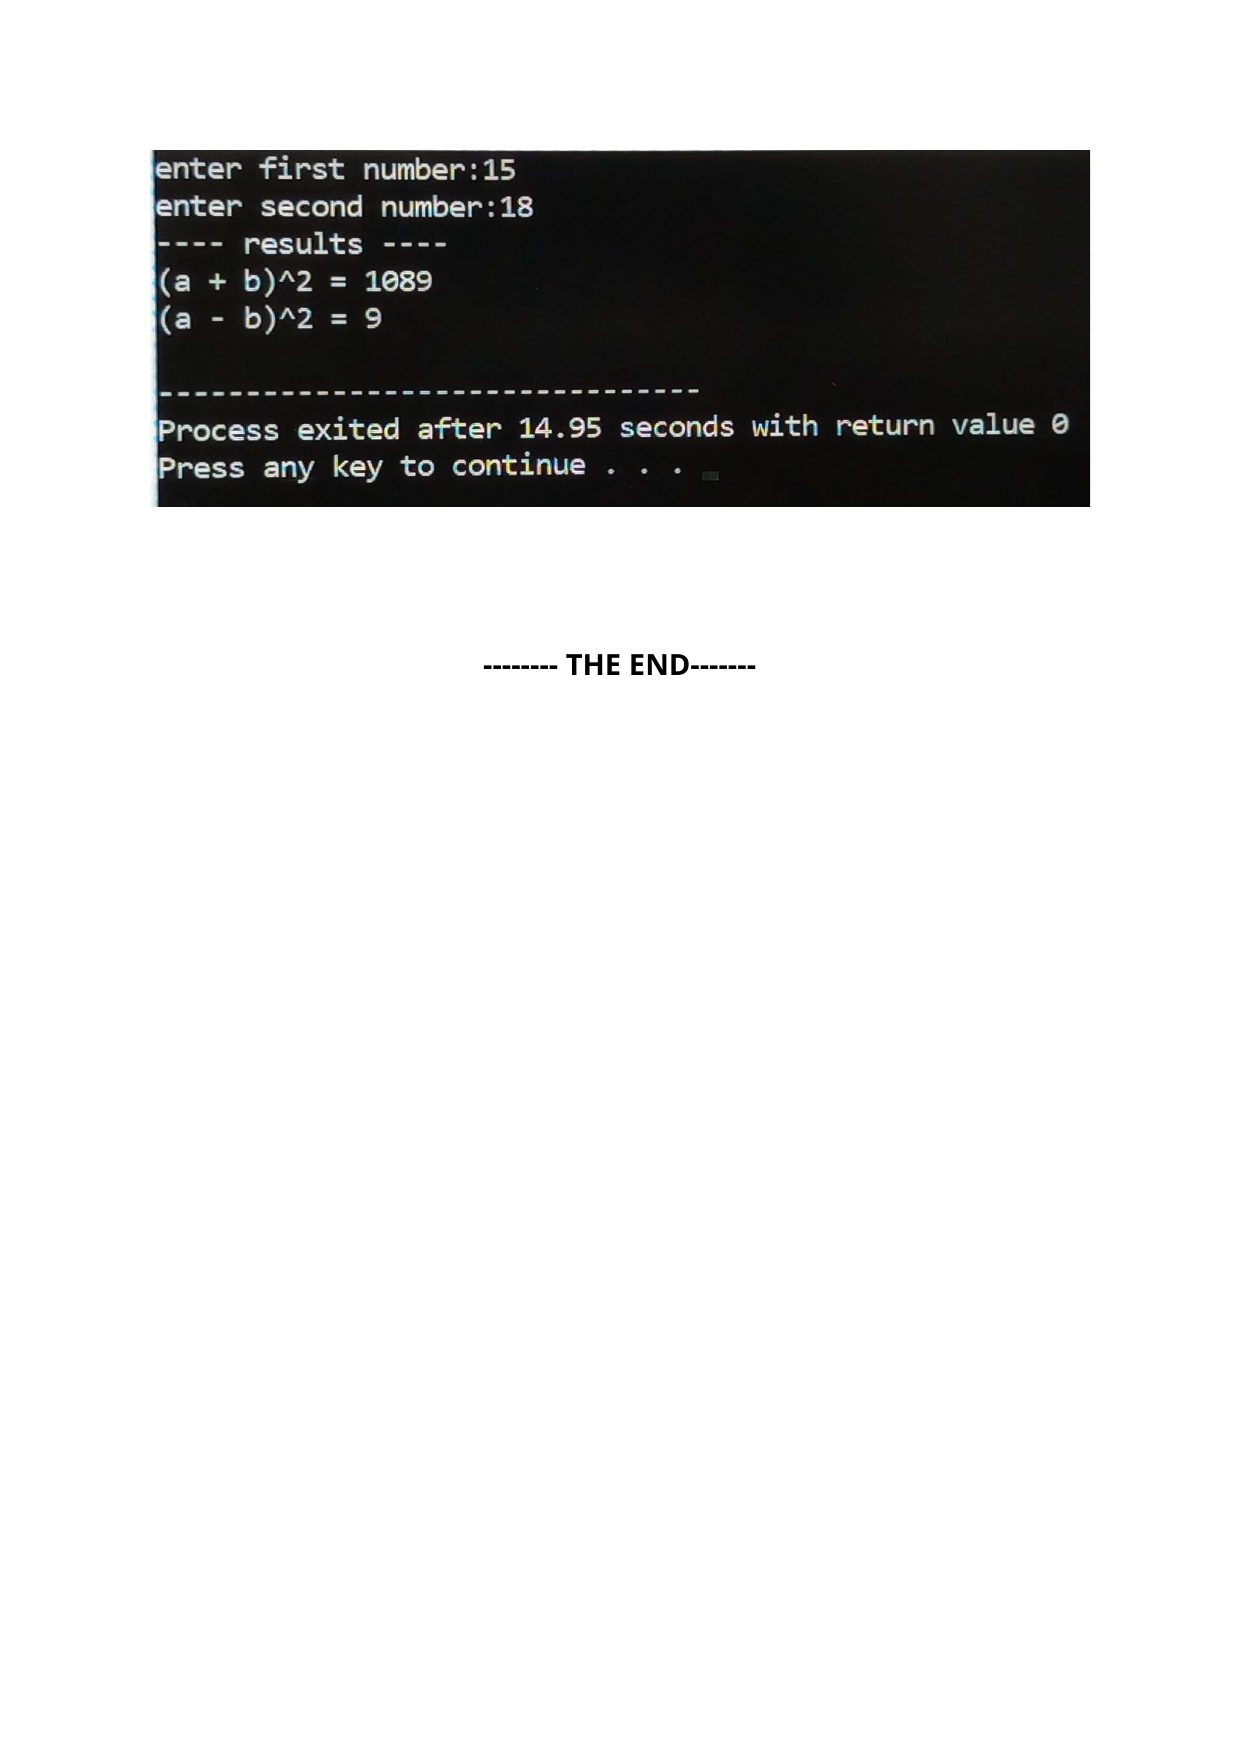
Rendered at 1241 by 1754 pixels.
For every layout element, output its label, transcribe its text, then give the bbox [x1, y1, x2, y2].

text -------- THE END------- [150, 644, 1090, 684]
picture [150, 150, 1091, 507]
